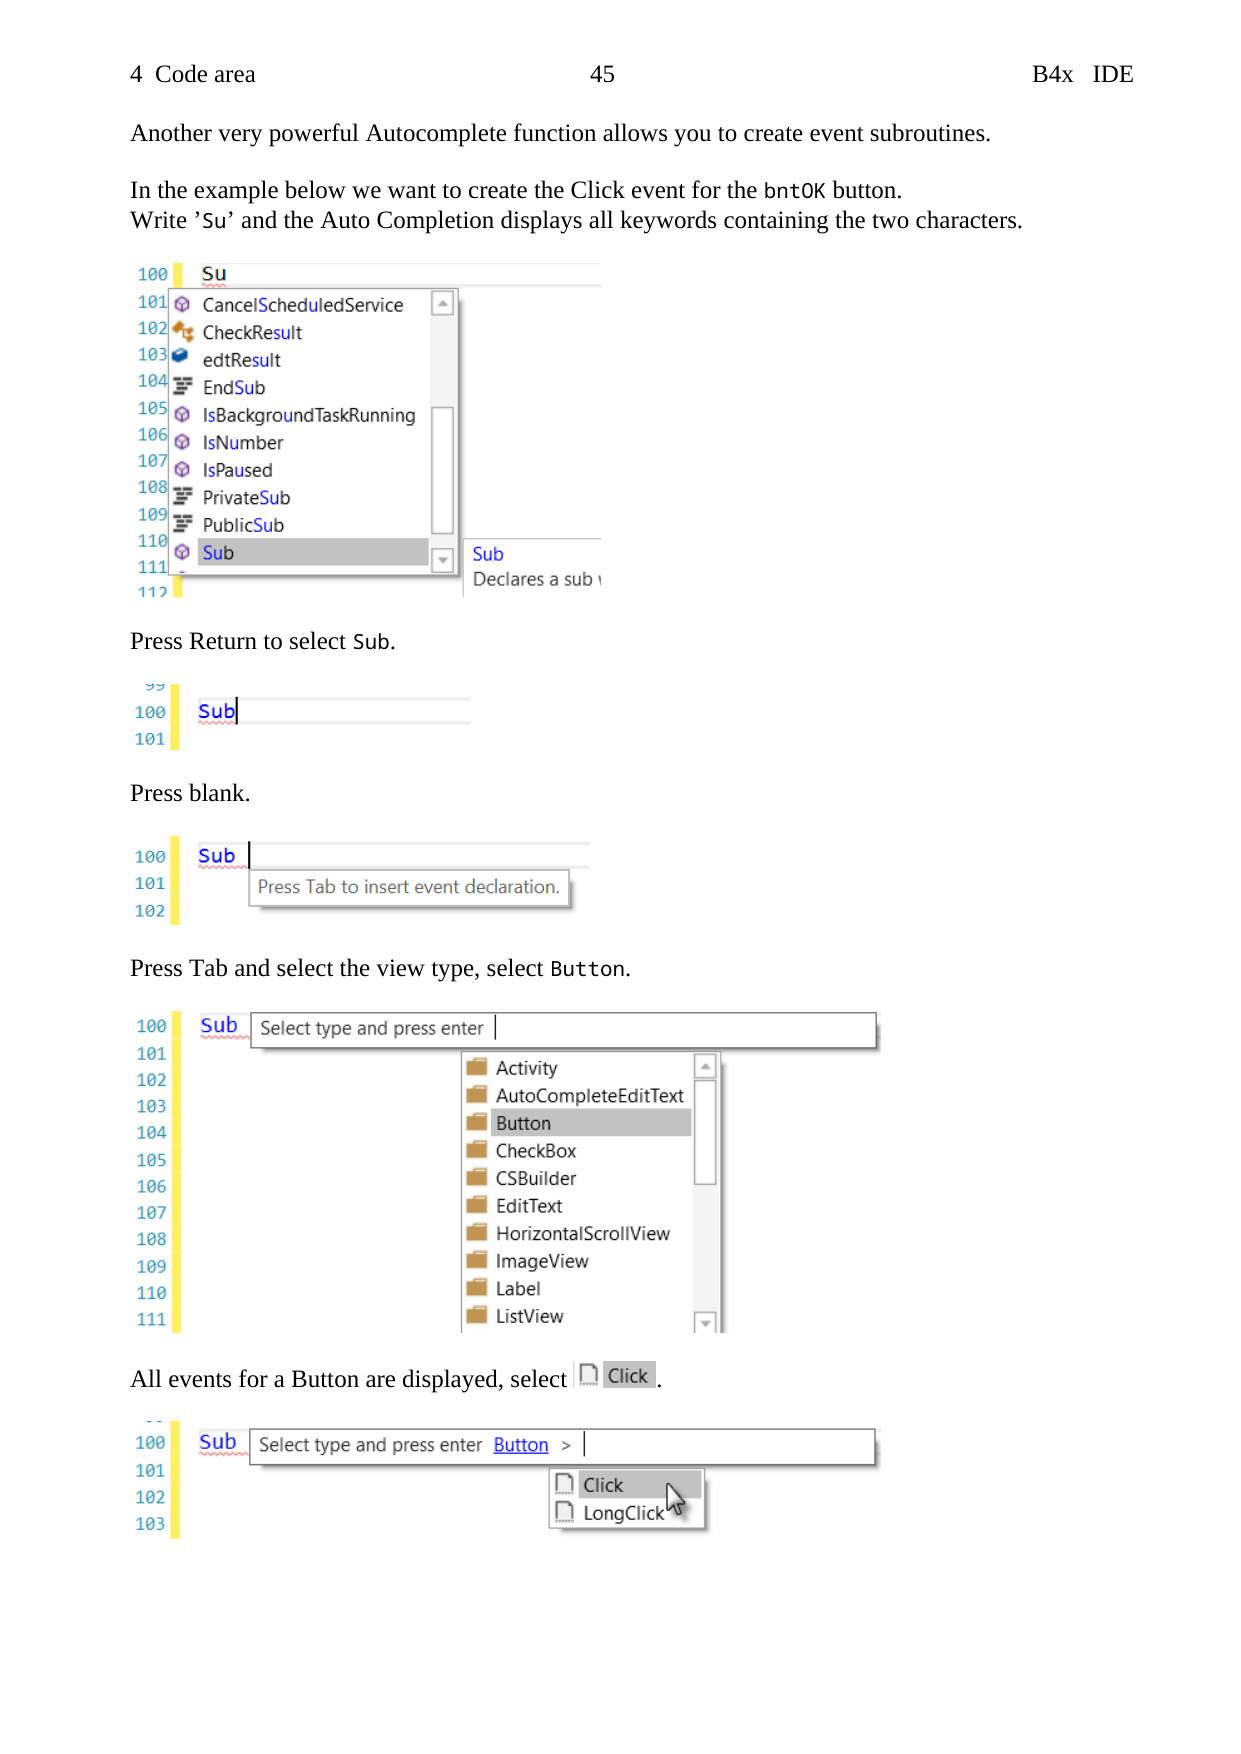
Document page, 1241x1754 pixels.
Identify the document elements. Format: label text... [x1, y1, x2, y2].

picture [129, 684, 471, 750]
text In the example below we want to create the Click event for the bntOK button. [130, 176, 1134, 205]
text Write ’Su’ and the Auto Completion displays all keywords containing the two characters. [130, 205, 1134, 234]
picture [129, 836, 590, 925]
text Another very powerful Autocomplete function allows you to create event subroutines. [130, 118, 1134, 147]
text Press Return to select Sub. [130, 626, 1134, 655]
text Press blank. [130, 778, 1134, 807]
text Press Tab and select the view type, select Button. [130, 953, 1134, 983]
picture [129, 1421, 882, 1539]
picture [129, 1011, 882, 1333]
picture [129, 263, 602, 597]
text All events for a Button are displayed, select . [130, 1361, 1134, 1393]
picture [573, 1361, 656, 1388]
